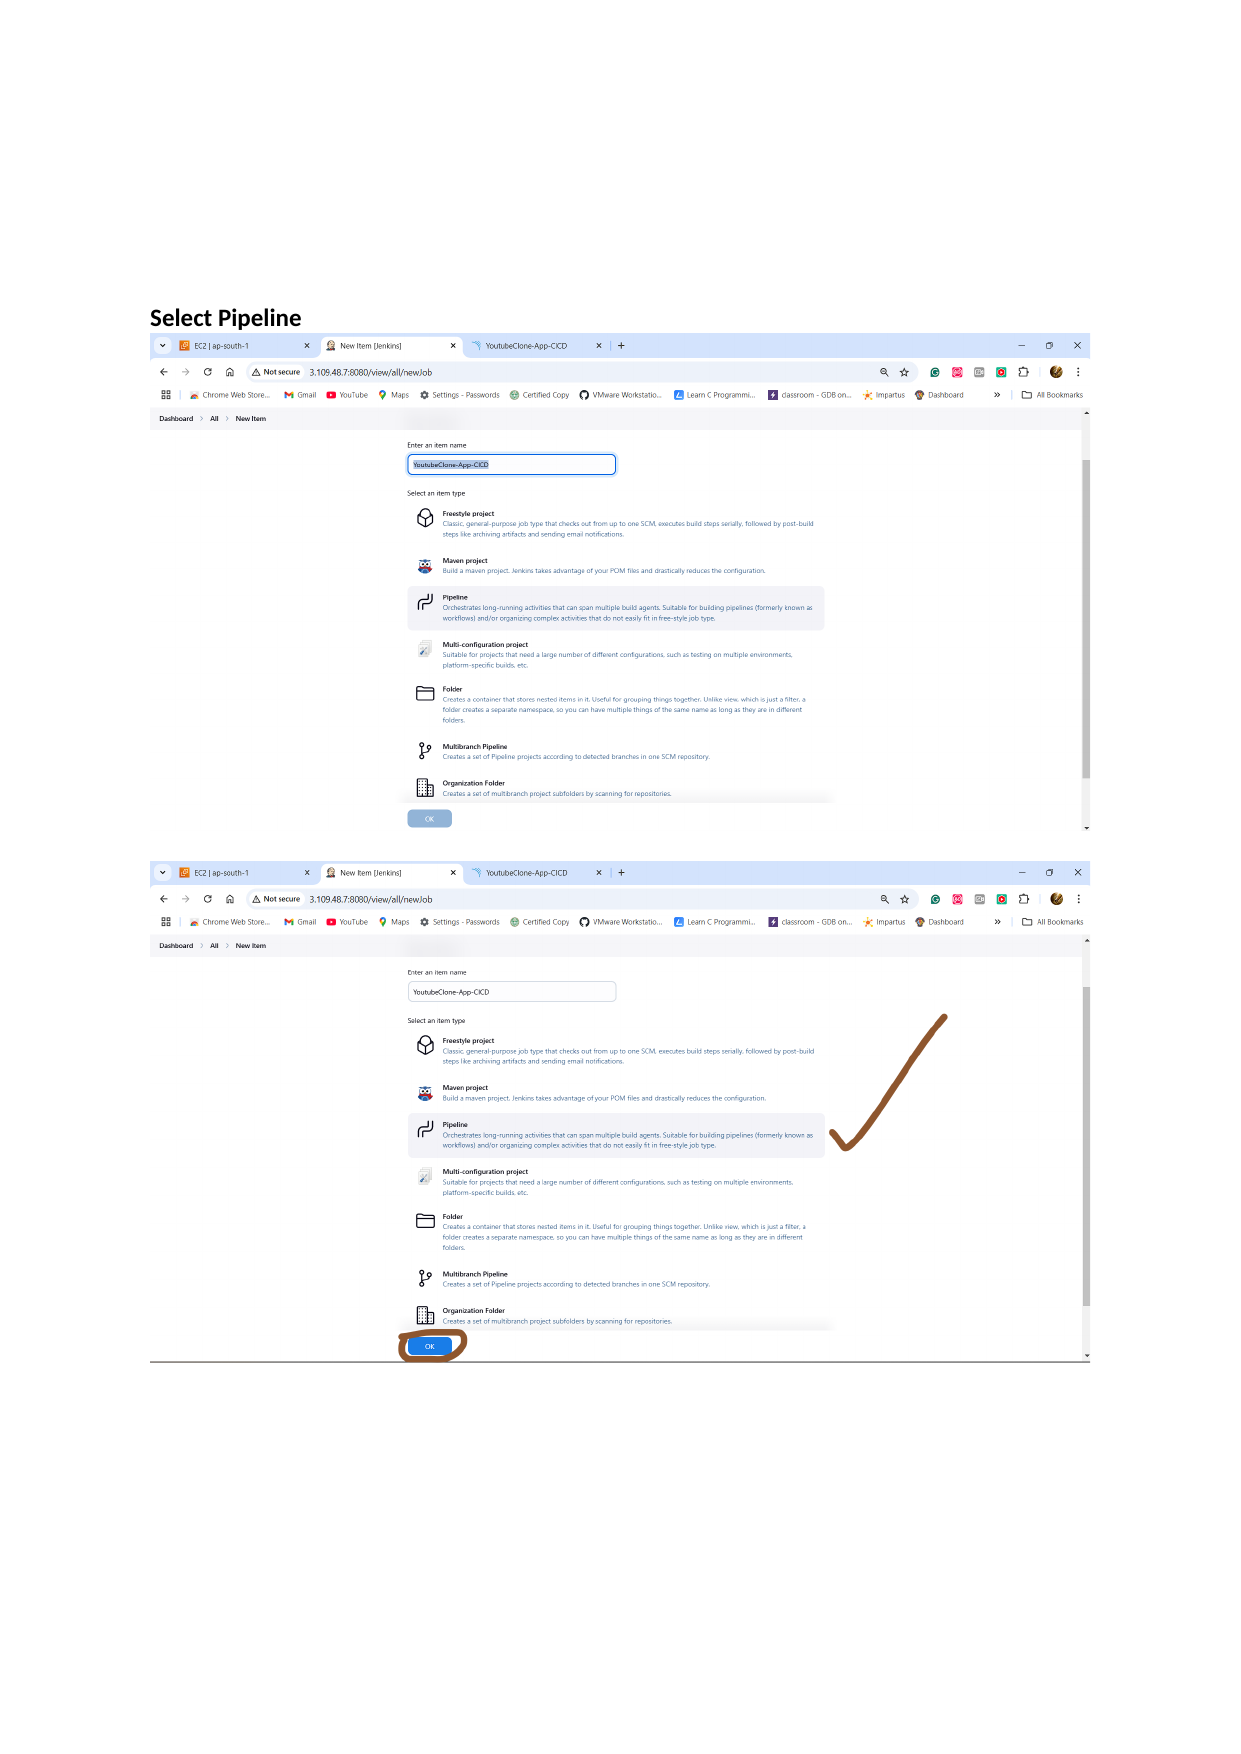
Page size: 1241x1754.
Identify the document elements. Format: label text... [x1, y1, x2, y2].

picture [150, 861, 1091, 1363]
picture [150, 333, 1091, 831]
text Select Pipeline [150, 303, 1090, 333]
